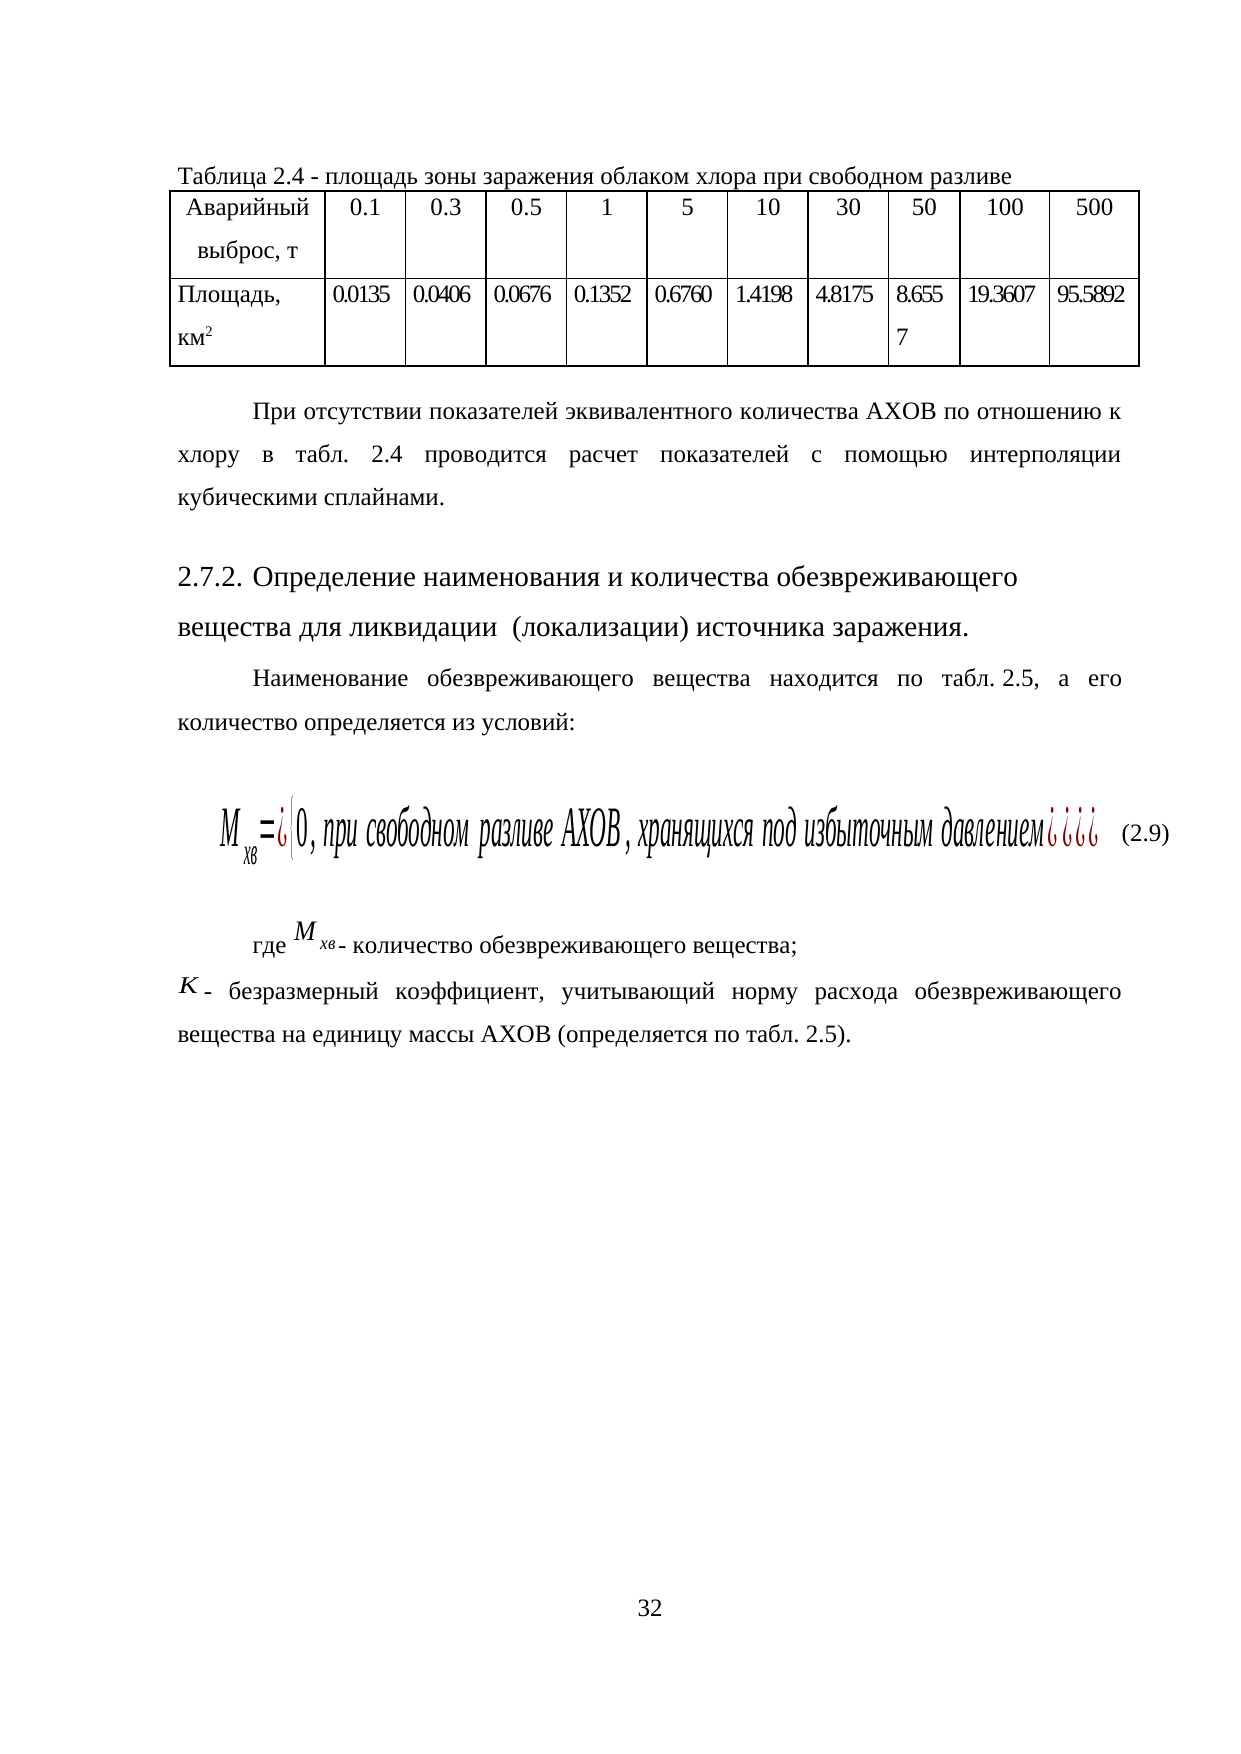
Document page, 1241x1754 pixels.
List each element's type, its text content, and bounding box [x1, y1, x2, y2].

table_header [119, 793, 1110, 872]
table_cell 1.4198 [728, 279, 807, 365]
table_cell 95.5892 [1050, 279, 1138, 365]
table_cell 0.1352 [567, 279, 646, 365]
text При отсутствии показателей эквивалентного количества АХОВ по отношению к хлору в табл. 2.4 проводится расчет показателей с помощью интерполяции кубическими сплайнами. [177, 396, 1122, 511]
table_header 0.5 [487, 192, 566, 278]
table_cell 0.0406 [406, 279, 485, 365]
table_header 1 [567, 192, 646, 278]
table_header 10 [728, 192, 807, 278]
table_cell 0.6760 [648, 279, 727, 365]
table_cell 8.6557 [889, 279, 959, 365]
table_header 100 [961, 192, 1049, 278]
text - безразмерный коэффициент, учитывающий норму расхода обезвреживающего вещества на единицу массы АХОВ (определяется по табл. 2.5). [177, 973, 1122, 1048]
subtitle Определение наименования и количества обезвреживающего вещества для ликвидации (локализации) источника заражения. [177, 559, 1122, 642]
table_cell 19.3607 [961, 279, 1049, 365]
table_header 5 [648, 192, 727, 278]
text Таблица 2.4 - площадь зоны заражения облаком хлора при свободном разливе [177, 161, 1122, 190]
table_header 30 [809, 192, 888, 278]
table_header 50 [889, 192, 959, 278]
table_cell 0.0135 [326, 279, 405, 365]
table_header 500 [1050, 192, 1138, 278]
table_header 0.1 [326, 192, 405, 278]
table_cell Площадь, км2 [171, 279, 324, 365]
table_cell 0.0676 [487, 279, 566, 365]
text где - количество обезвреживающего вещества; [177, 916, 1122, 958]
table_header (2.9) [1110, 793, 1180, 872]
table_header 0.3 [406, 192, 485, 278]
table_header Аварийный выброс, т [171, 192, 324, 278]
table_cell 4.8175 [809, 279, 888, 365]
text Наименование обезвреживающего вещества находится по табл. 2.5, а его количество определяется из условий: [177, 663, 1122, 735]
